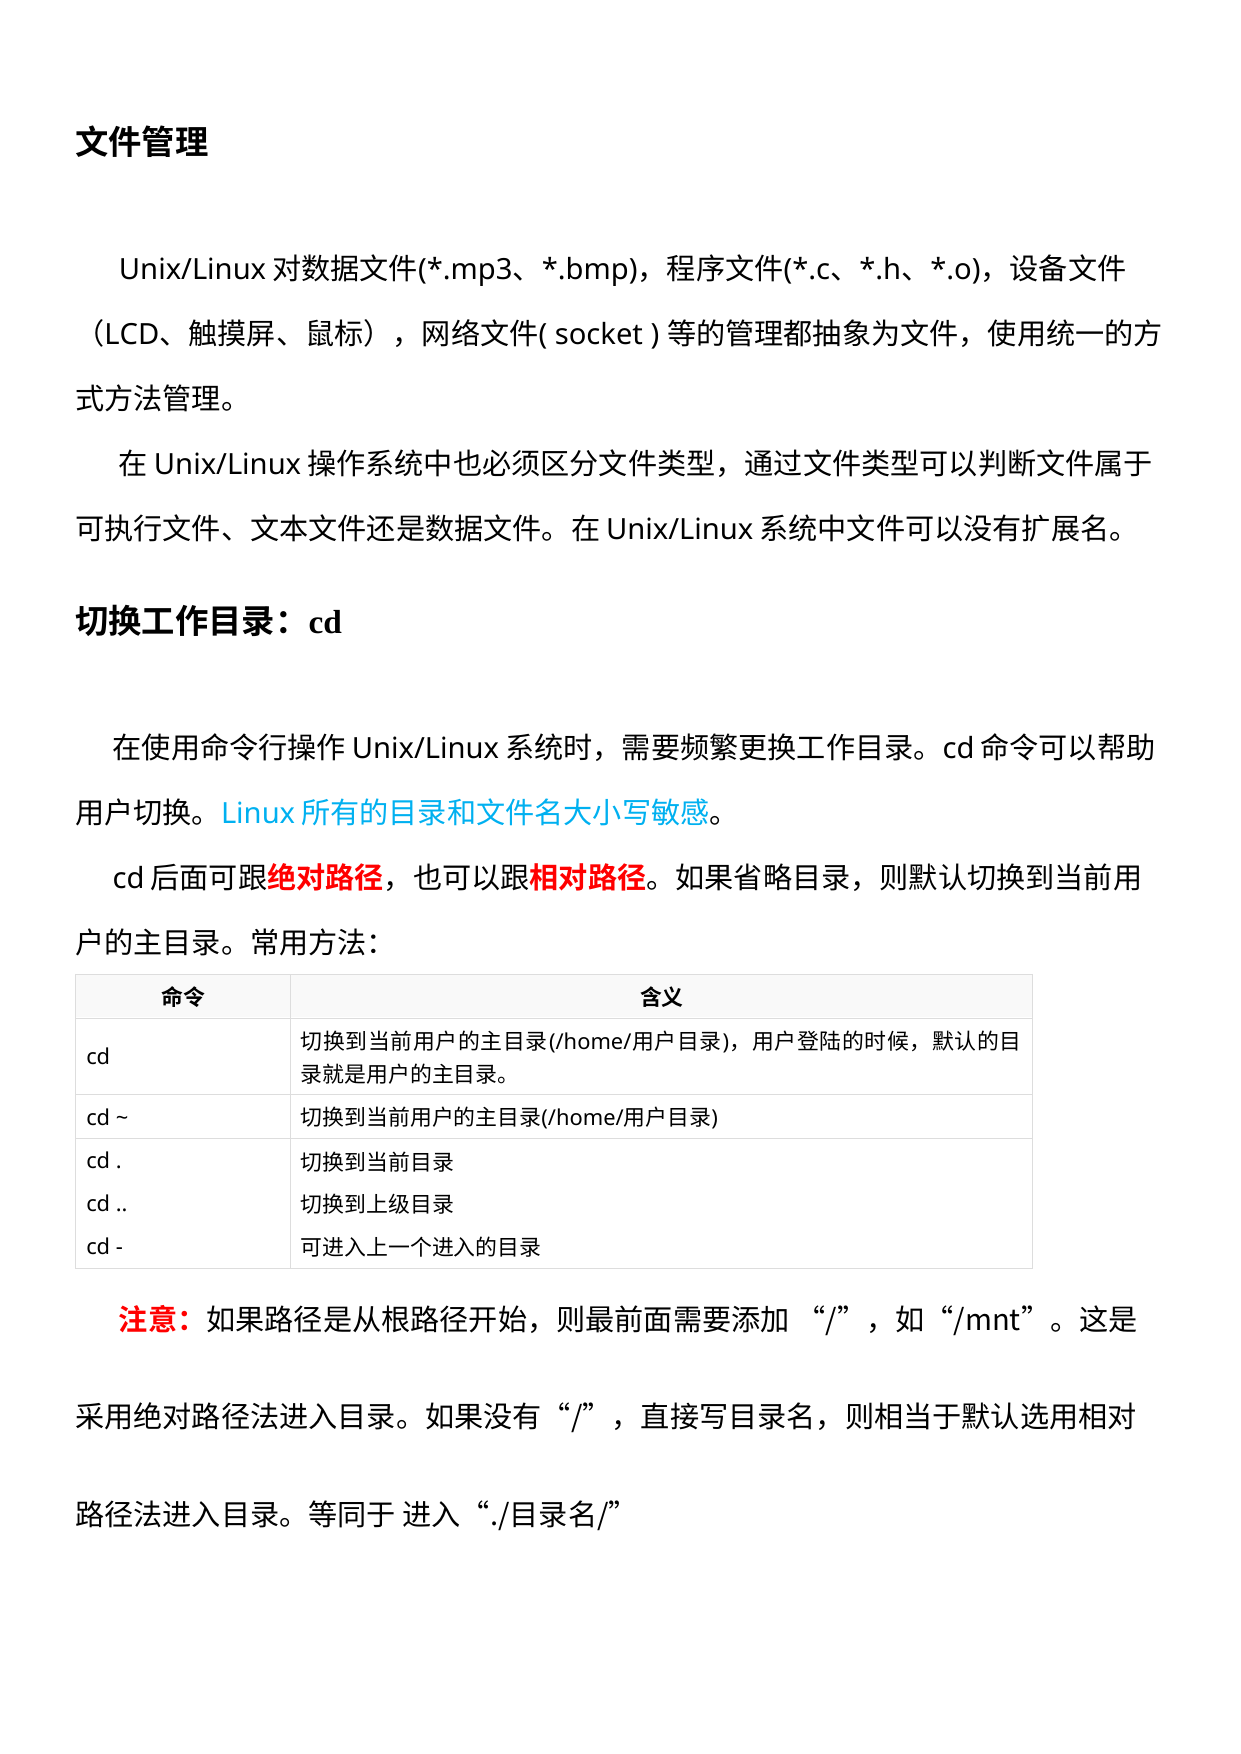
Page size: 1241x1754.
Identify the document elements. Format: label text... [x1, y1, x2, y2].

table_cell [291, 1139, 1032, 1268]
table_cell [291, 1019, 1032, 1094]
text cd后面可跟绝对路径，也可以跟相对路径。如果省略目录，则默认切换到当前用户的主目录。常用方法： [75, 843, 1165, 973]
text Unix/Linux对数据文件(*.mp3、*.bmp)，程序文件(*.c、*.h、*.o)，设备文件（LCD、触摸屏、鼠标），网络文件( socket ) 等的管理都抽象为文件，使用统一的方式方法管理。 [75, 234, 1165, 429]
text 在Unix/Linux操作系统中也必须区分文件类型，通过文件类型可以判断文件属于可执行文件、文本文件还是数据文件。在Unix/Linux系统中文件可以没有扩展名。 [75, 429, 1165, 559]
subtitle 文件管理 [75, 108, 1165, 173]
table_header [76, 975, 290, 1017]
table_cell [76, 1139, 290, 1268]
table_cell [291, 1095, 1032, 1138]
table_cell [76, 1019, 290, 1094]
subtitle 切换工作目录：cd [75, 587, 1165, 652]
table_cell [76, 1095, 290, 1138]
text 在使用命令行操作Unix/Linux系统时，需要频繁更换工作目录。cd命令可以帮助用户切换。Linux所有的目录和文件名大小写敏感。 [75, 713, 1165, 843]
text 注意：如果路径是从根路径开始，则最前面需要添加 “/”，如“/mnt”。这是采用绝对路径法进入目录。如果没有“/”，直接写目录名，则相当于默认选用相对路径法进入目录。等同于 进入“./目录名/” [75, 1285, 1165, 1545]
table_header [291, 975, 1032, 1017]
